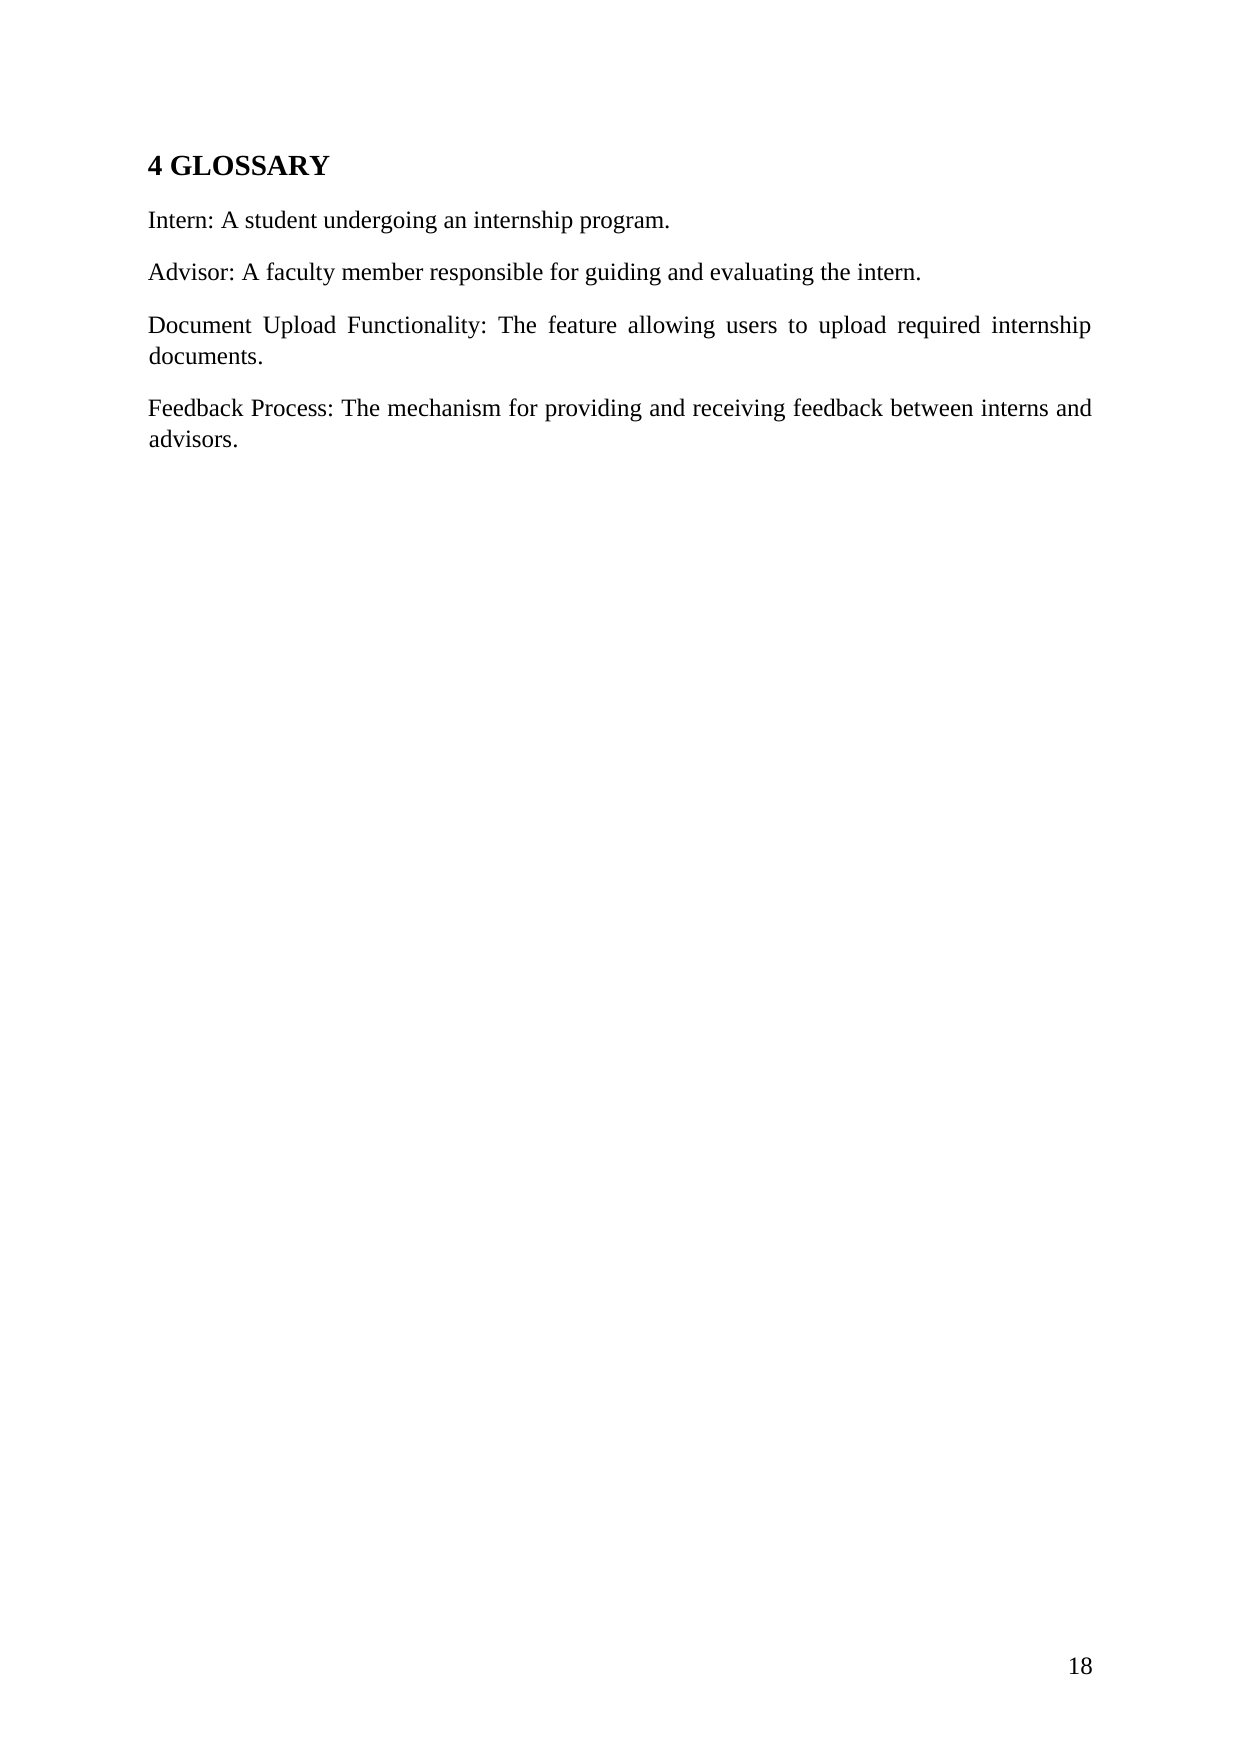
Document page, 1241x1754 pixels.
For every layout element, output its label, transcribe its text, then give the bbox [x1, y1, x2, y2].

text 4 GLOSSARY [148, 148, 1093, 181]
text Feedback Process: The mechanism for providing and receiving feedback between interns and advisors. [148, 393, 1093, 453]
text Advisor: A faculty member responsible for guiding and evaluating the intern. [148, 257, 1093, 286]
text Intern: A student undergoing an internship program. [148, 205, 1093, 234]
text Document Upload Functionality: The feature allowing users to upload required internship documents. [148, 310, 1093, 370]
